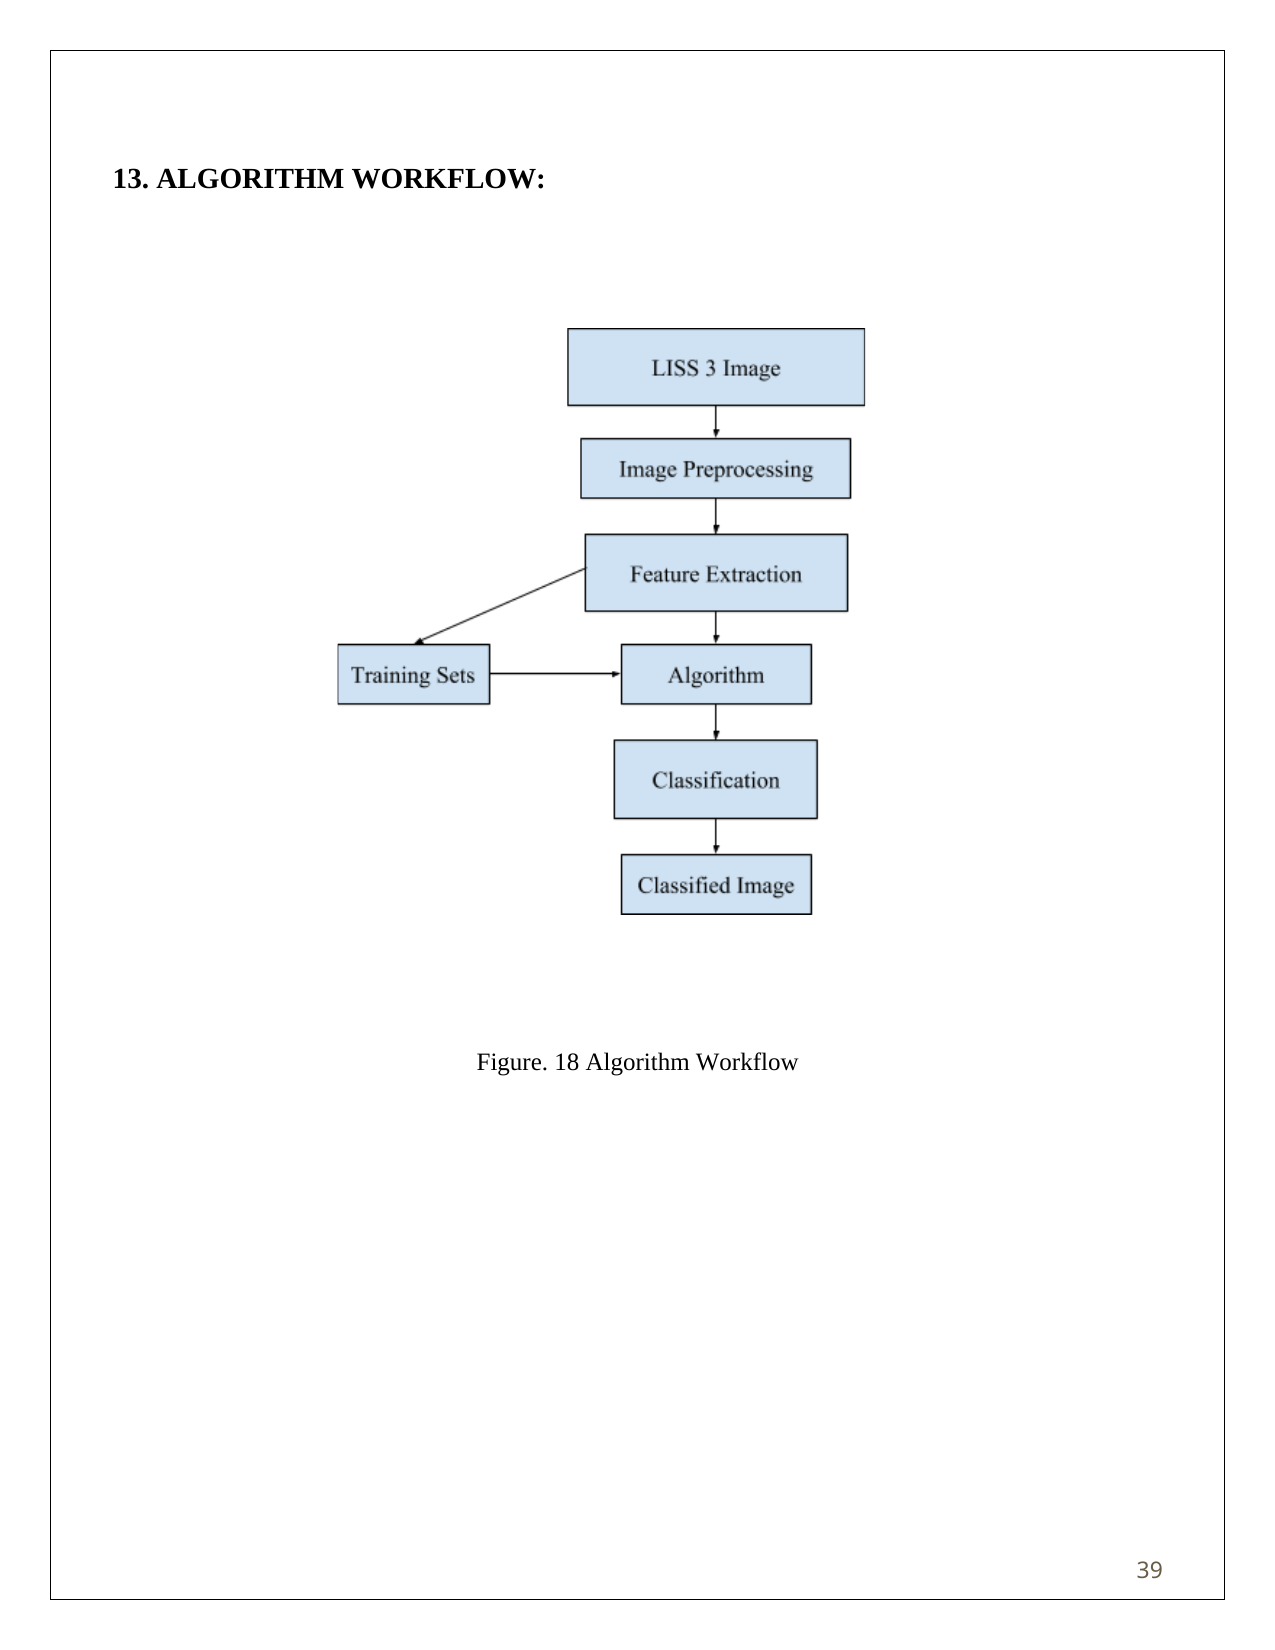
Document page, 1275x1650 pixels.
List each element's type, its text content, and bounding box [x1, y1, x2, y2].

picture [337, 328, 865, 915]
text 13. ALGORITHM WORKFLOW: [112, 162, 1162, 195]
text Figure. 18 Algorithm Workflow [112, 1047, 1162, 1076]
